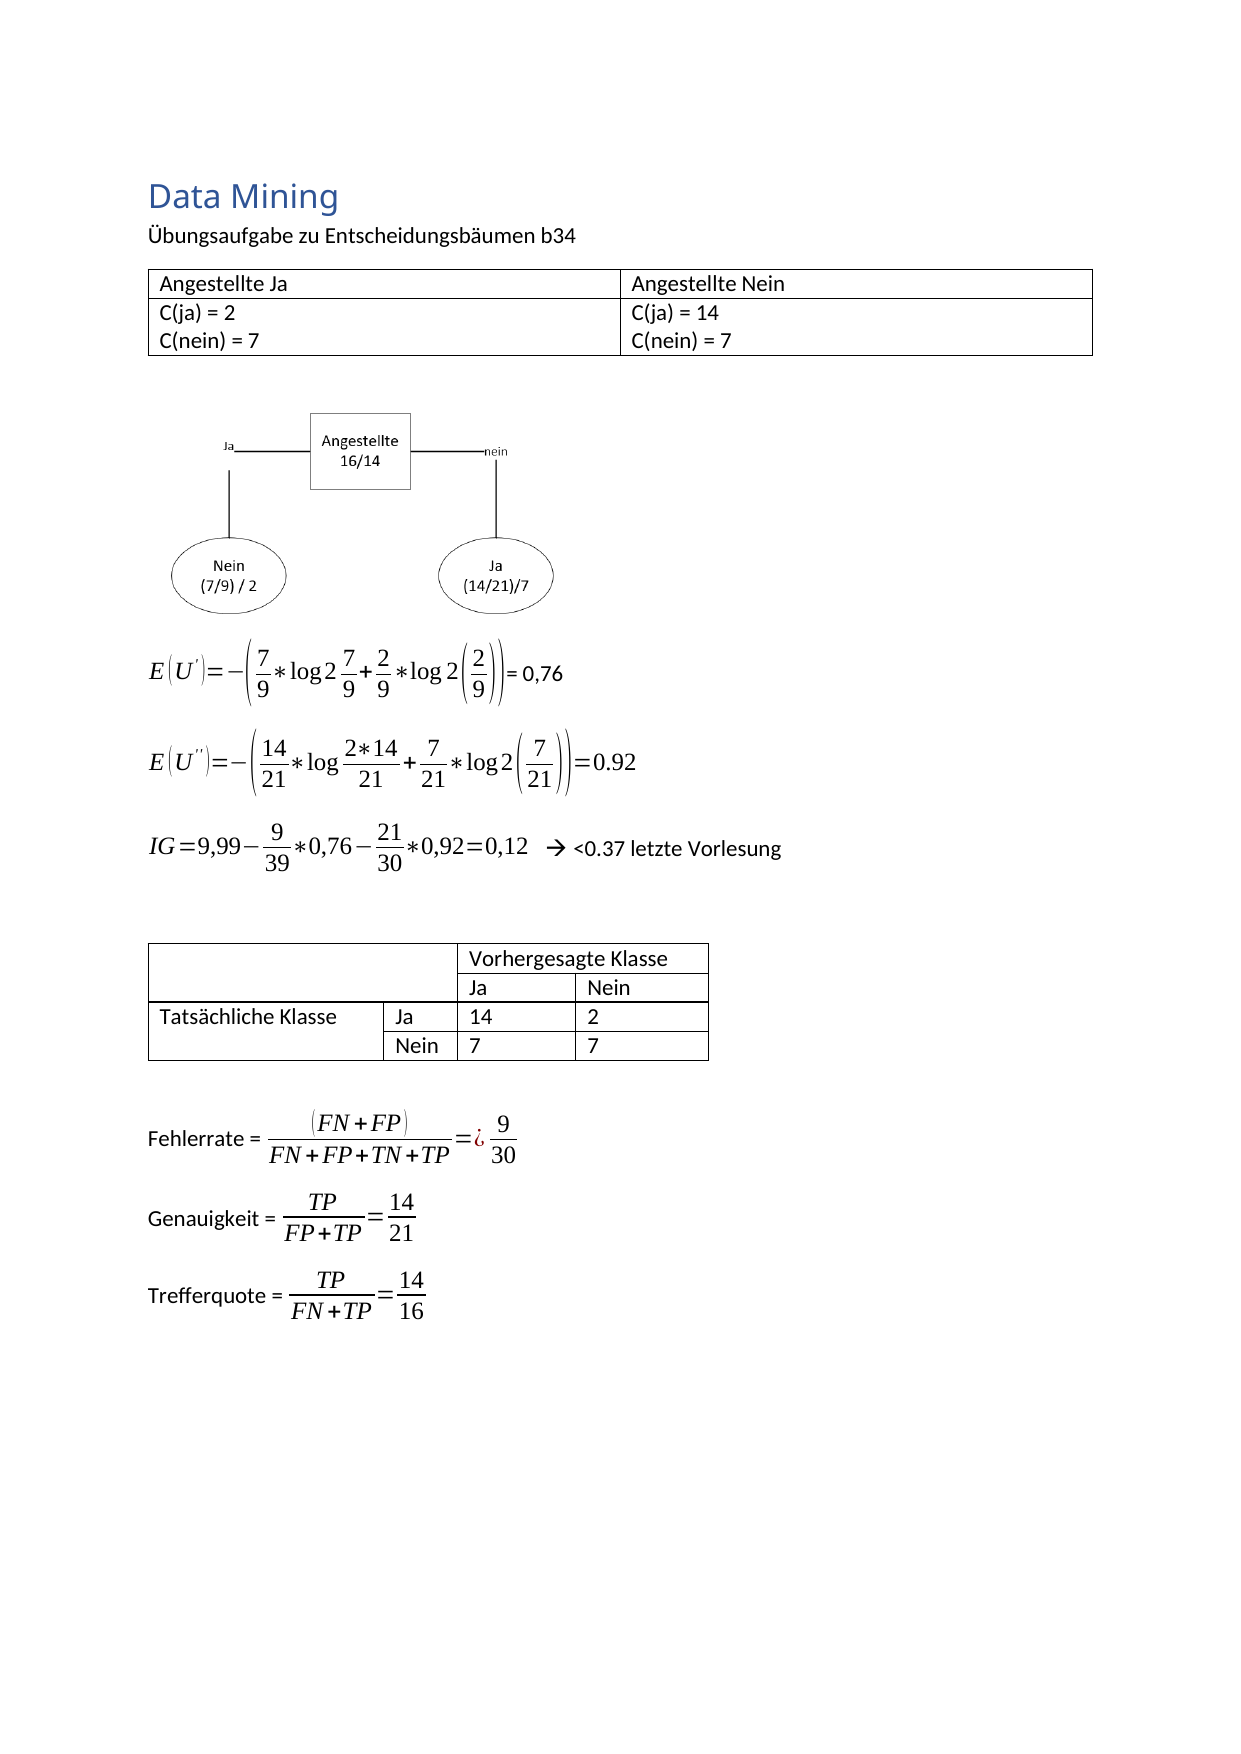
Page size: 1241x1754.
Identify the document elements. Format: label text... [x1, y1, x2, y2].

table_cell 2 [576, 1003, 708, 1031]
table_cell Nein [576, 974, 708, 1001]
text Übungsaufgabe zu Entscheidungsbäumen b34 [148, 222, 1093, 249]
table_cell 14 [458, 1003, 575, 1031]
table_cell Ja [458, 974, 575, 1001]
text Genauigkeit = [148, 1188, 1093, 1247]
table_cell Nein [384, 1032, 457, 1059]
picture [147, 402, 562, 619]
table_header Angestellte Nein [621, 270, 1092, 297]
text Trefferquote = [148, 1266, 1093, 1325]
table_cell 7 [458, 1032, 575, 1059]
text <0.37 letzte Vorlesung [148, 819, 1093, 878]
table_cell Tatsächliche Klasse [149, 1003, 383, 1059]
text = 0,76 [148, 638, 1093, 709]
text Fehlerrate = [148, 1107, 1093, 1169]
table_header [149, 944, 457, 1001]
table_cell 7 [576, 1032, 708, 1059]
table_cell C(ja) = 14 C(nein) = 7 [621, 299, 1092, 354]
table_cell C(ja) = 2 C(nein) = 7 [149, 299, 620, 354]
table_header Vorhergesagte Klasse [458, 944, 708, 972]
table_header Angestellte Ja [149, 270, 620, 297]
table_cell Ja [384, 1003, 457, 1031]
subtitle Data Mining [148, 173, 1093, 218]
